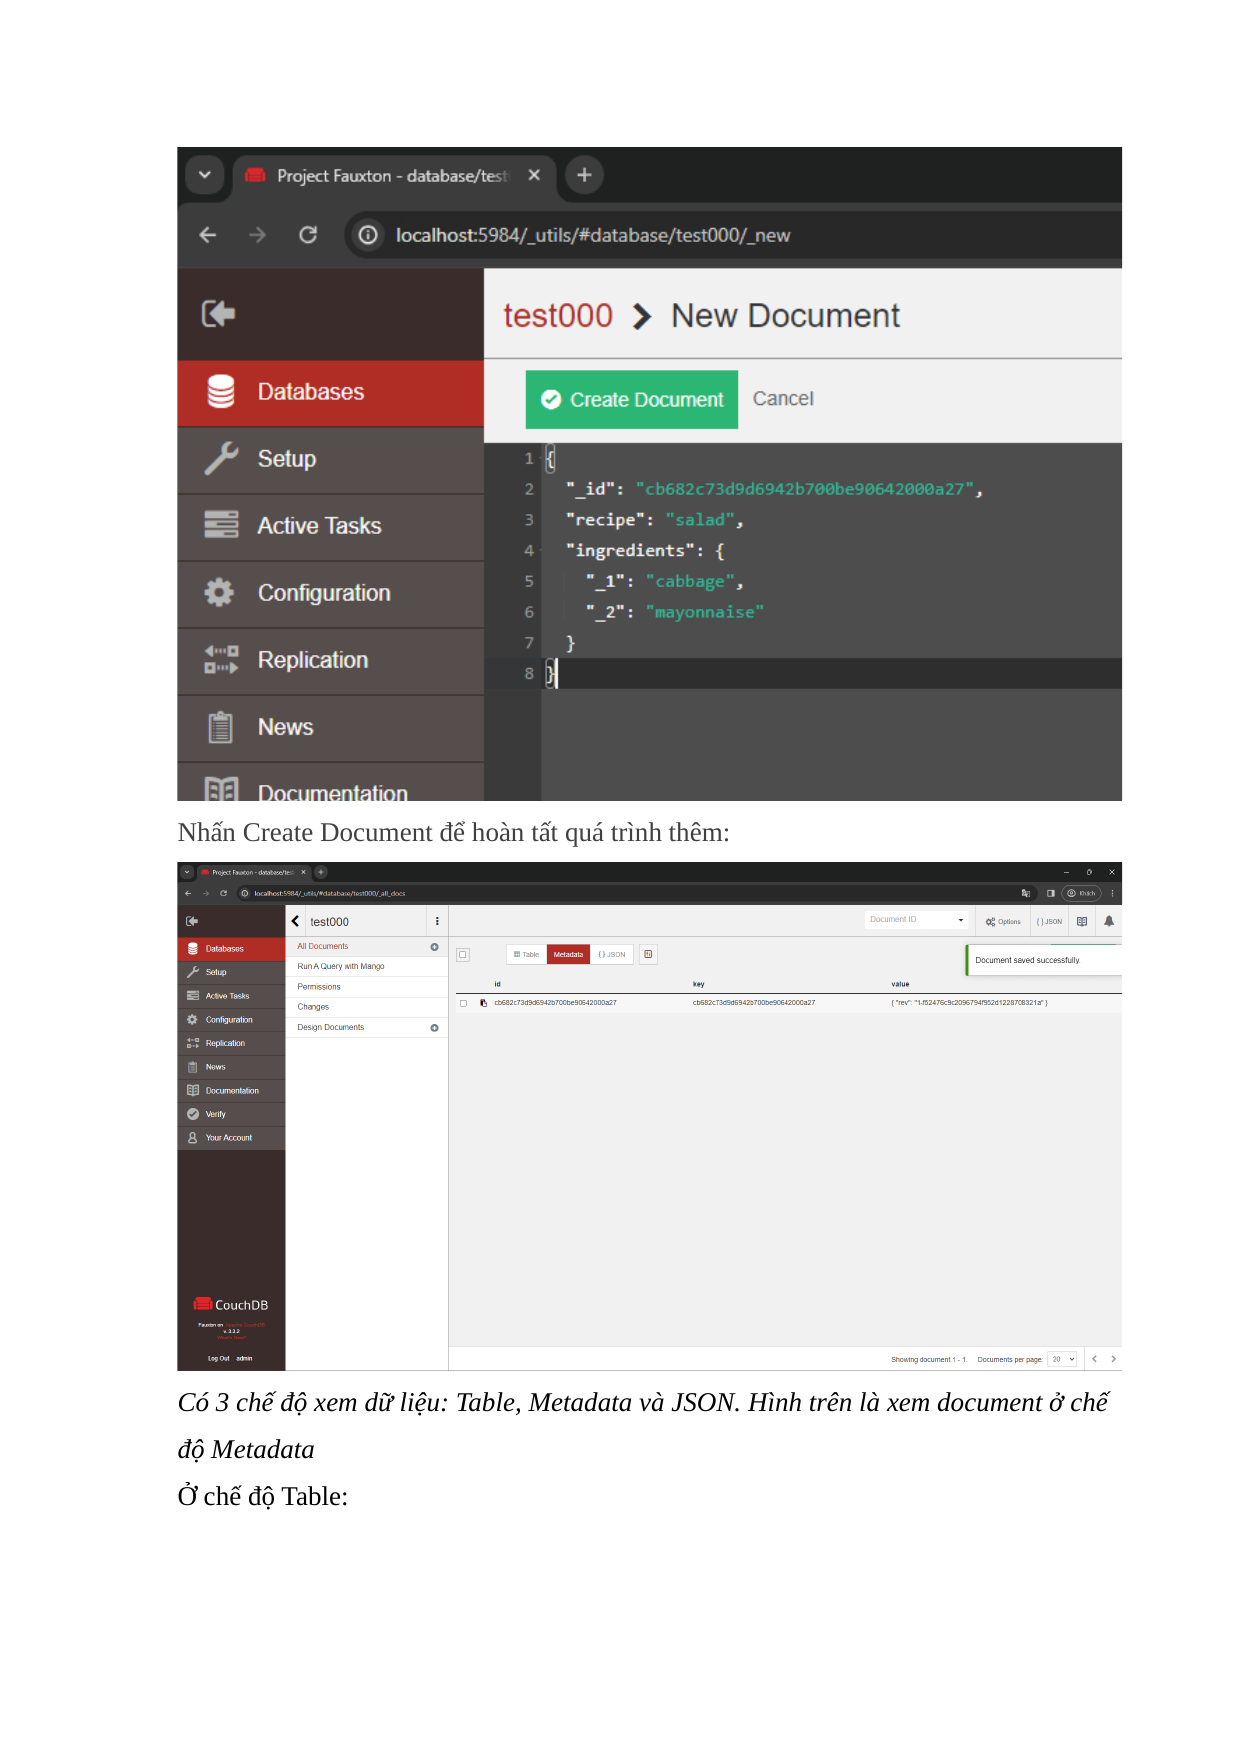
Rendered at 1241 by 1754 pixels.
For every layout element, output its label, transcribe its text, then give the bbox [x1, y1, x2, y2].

picture [177, 147, 1123, 801]
text Ở chế độ Table: [177, 1480, 1122, 1511]
picture [177, 862, 1123, 1371]
text Nhấn Create Document để hoàn tất quá trình thêm: [177, 816, 1122, 847]
text Có 3 chế độ xem dữ liệu: Table, Metadata và JSON. Hình trên là xem document ở chế độ Metadata [177, 1386, 1122, 1464]
